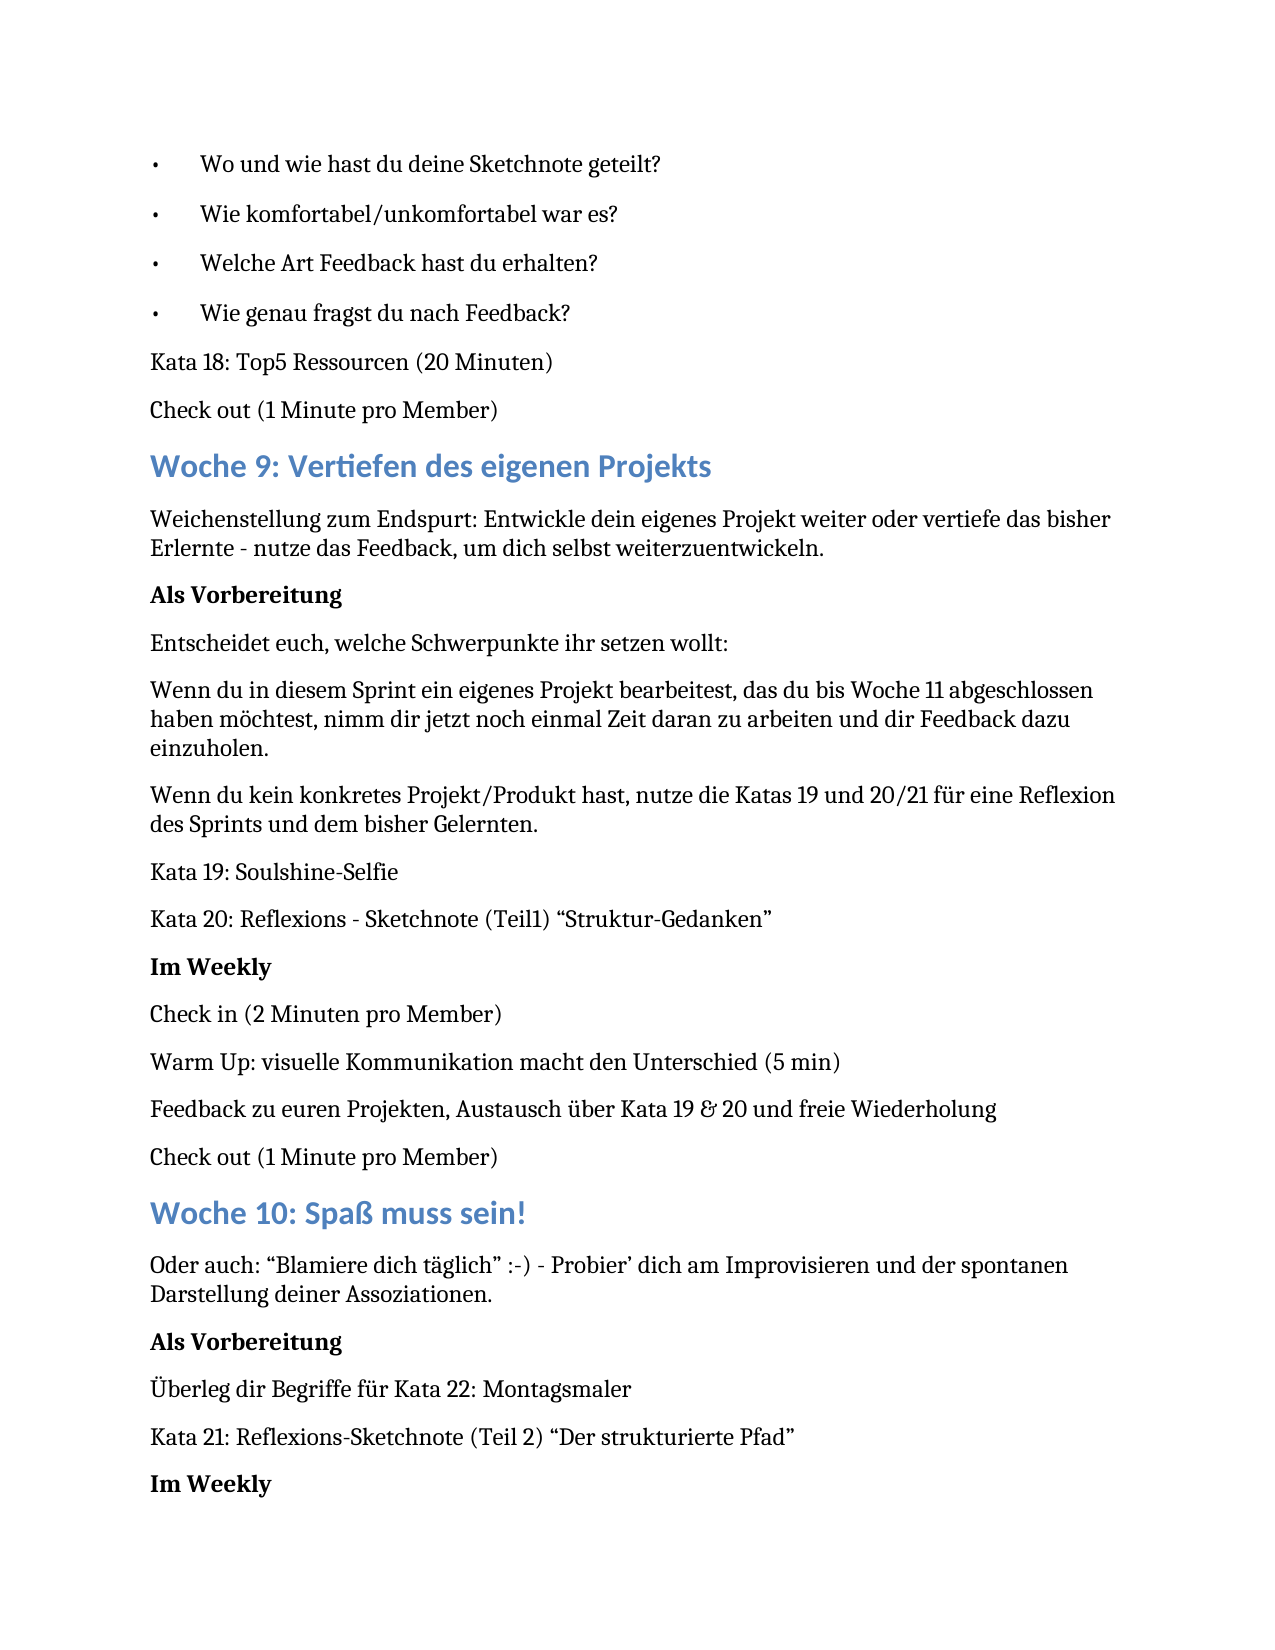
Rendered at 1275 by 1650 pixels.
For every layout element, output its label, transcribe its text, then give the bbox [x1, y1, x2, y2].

text Check out (1 Minute pro Member) [150, 1142, 1125, 1171]
text Als Vorbereitung [150, 581, 1125, 610]
text Kata 20: Reflexions - Sketchnote (Teil1) “Struktur-Gedanken” [150, 905, 1125, 934]
text Im Weekly [150, 952, 1125, 981]
text Warm Up: visuelle Kommunikation macht den Unterschied (5 min) [150, 1047, 1125, 1076]
text Entscheidet euch, welche Schwerpunkte ihr setzen wollt: [150, 629, 1125, 657]
text Kata 18: Top5 Ressourcen (20 Minuten) [150, 348, 1125, 377]
text Als Vorbereitung [150, 1328, 1125, 1356]
subtitle Woche 10: Spaß muss sein! [150, 1192, 1125, 1233]
text Check in (2 Minuten pro Member) [150, 1000, 1125, 1029]
text Kata 21: Reflexions-Sketchnote (Teil 2) “Der strukturierte Pfad” [150, 1423, 1125, 1451]
text Feedback zu euren Projekten, Austausch über Kata 19 & 20 und freie Wiederholung [150, 1095, 1125, 1124]
list Wo und wie hast du deine Sketchnote geteilt? [150, 150, 1125, 179]
text Check out (1 Minute pro Member) [150, 396, 1125, 424]
subtitle Woche 9: Vertiefen des eigenen Projekts [150, 445, 1125, 486]
list Wie genau fragst du nach Feedback? [150, 299, 1125, 327]
text Oder auch: “Blamiere dich täglich” :-) - Probier’ dich am Improvisieren und der spontanen Darstellung deiner Assoziationen. [150, 1251, 1125, 1309]
list Welche Art Feedback hast du erhalten? [150, 249, 1125, 278]
text Weichenstellung zum Endspurt: Entwickle dein eigenes Projekt weiter oder vertiefe das bisher Erlernte - nutze das Feedback, um dich selbst weiterzuentwickeln. [150, 505, 1125, 562]
text Kata 19: Soulshine-Selfie [150, 857, 1125, 886]
text Überleg dir Begriffe für Kata 22: Montagsmaler [150, 1375, 1125, 1404]
text Wenn du in diesem Sprint ein eigenes Projekt bearbeitest, das du bis Woche 11 abgeschlossen haben möchtest, nimm dir jetzt noch einmal Zeit daran zu arbeiten und dir Feedback dazu einzuholen. [150, 676, 1125, 762]
text Im Weekly [150, 1470, 1125, 1499]
list Wie komfortabel/unkomfortabel war es? [150, 199, 1125, 228]
text Wenn du kein konkretes Projekt/Produkt hast, nutze die Katas 19 und 20/21 für eine Reflexion des Sprints und dem bisher Gelernten. [150, 781, 1125, 839]
